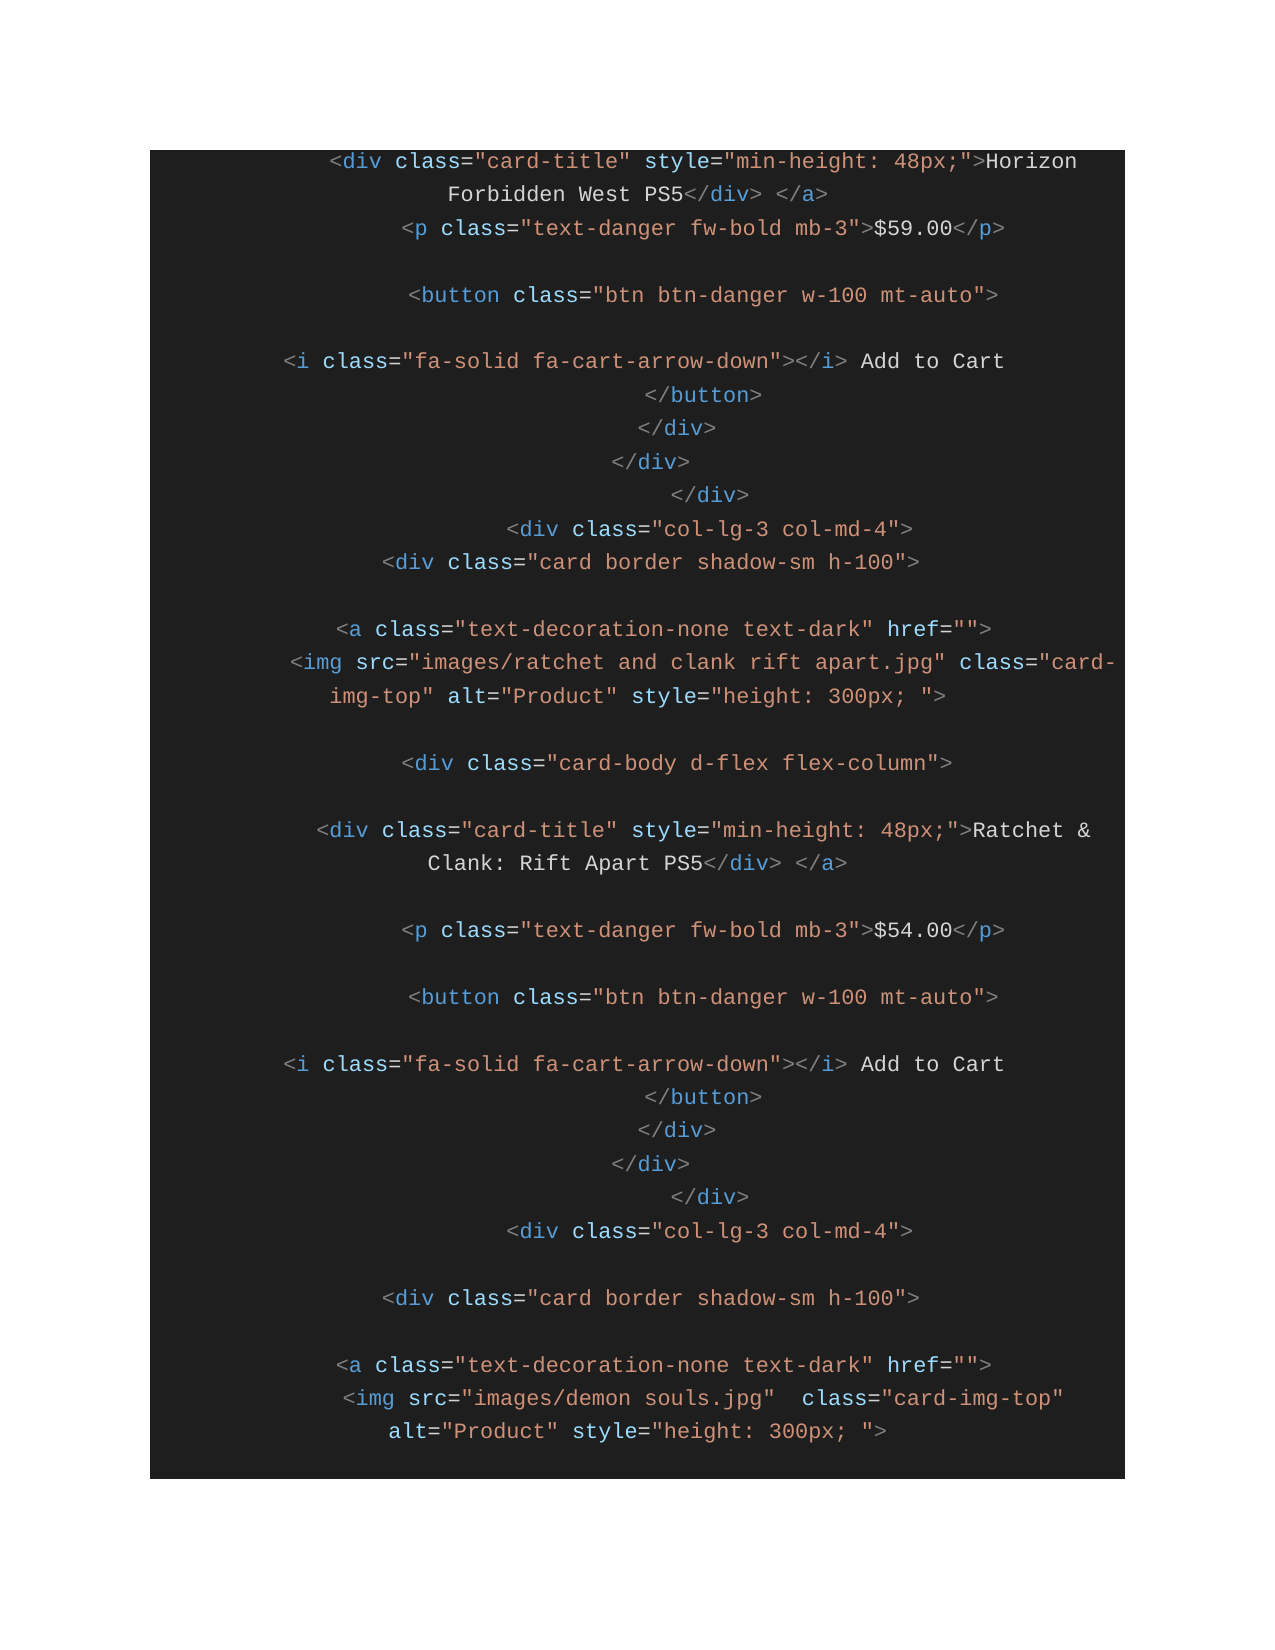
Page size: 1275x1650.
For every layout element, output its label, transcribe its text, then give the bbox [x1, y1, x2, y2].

text <div class="card-title" style="min-height: 48px;">Ratchet & Clank: Rift Apart PS5</div> </a> [150, 819, 1125, 877]
text </button> [150, 1086, 1125, 1111]
text <div class="card border shadow-sm h-100"> [150, 551, 1125, 576]
text <img src="images/ratchet and clank rift apart.jpg" class="card-img-top" alt="Product" style="height: 300px; "> [150, 652, 1125, 710]
text </div> [150, 1153, 1125, 1178]
text </div> [150, 484, 1125, 509]
text <div class="col-lg-3 col-md-4"> [150, 1220, 1125, 1245]
text <button class="btn btn-danger w-100 mt-auto"> [150, 986, 1125, 1011]
text <div class="col-lg-3 col-md-4"> [150, 518, 1125, 543]
text <div class="card-title" style="min-height: 48px;">Horizon Forbidden West PS5</div> </a> [150, 150, 1125, 208]
text <button class="btn btn-danger w-100 mt-auto"> [150, 284, 1125, 308]
text <a class="text-decoration-none text-dark" href=""> [150, 1354, 1125, 1378]
text <i class="fa-solid fa-cart-arrow-down"></i> Add to Cart [150, 351, 1125, 375]
text <p class="text-danger fw-bold mb-3">$59.00</p> [150, 217, 1125, 242]
text <div class="card border shadow-sm h-100"> [150, 1287, 1125, 1312]
text <i class="fa-solid fa-cart-arrow-down"></i> Add to Cart [150, 1053, 1125, 1078]
text </div> [150, 1120, 1125, 1144]
text </div> [150, 451, 1125, 476]
text </button> [150, 384, 1125, 409]
text <p class="text-danger fw-bold mb-3">$54.00</p> [150, 919, 1125, 944]
text <img src="images/demon souls.jpg" class="card-img-top" alt="Product" style="height: 300px; "> [150, 1387, 1125, 1445]
text <div class="card-body d-flex flex-column"> [150, 752, 1125, 777]
text </div> [150, 1187, 1125, 1211]
text <a class="text-decoration-none text-dark" href=""> [150, 618, 1125, 643]
text </div> [150, 417, 1125, 442]
